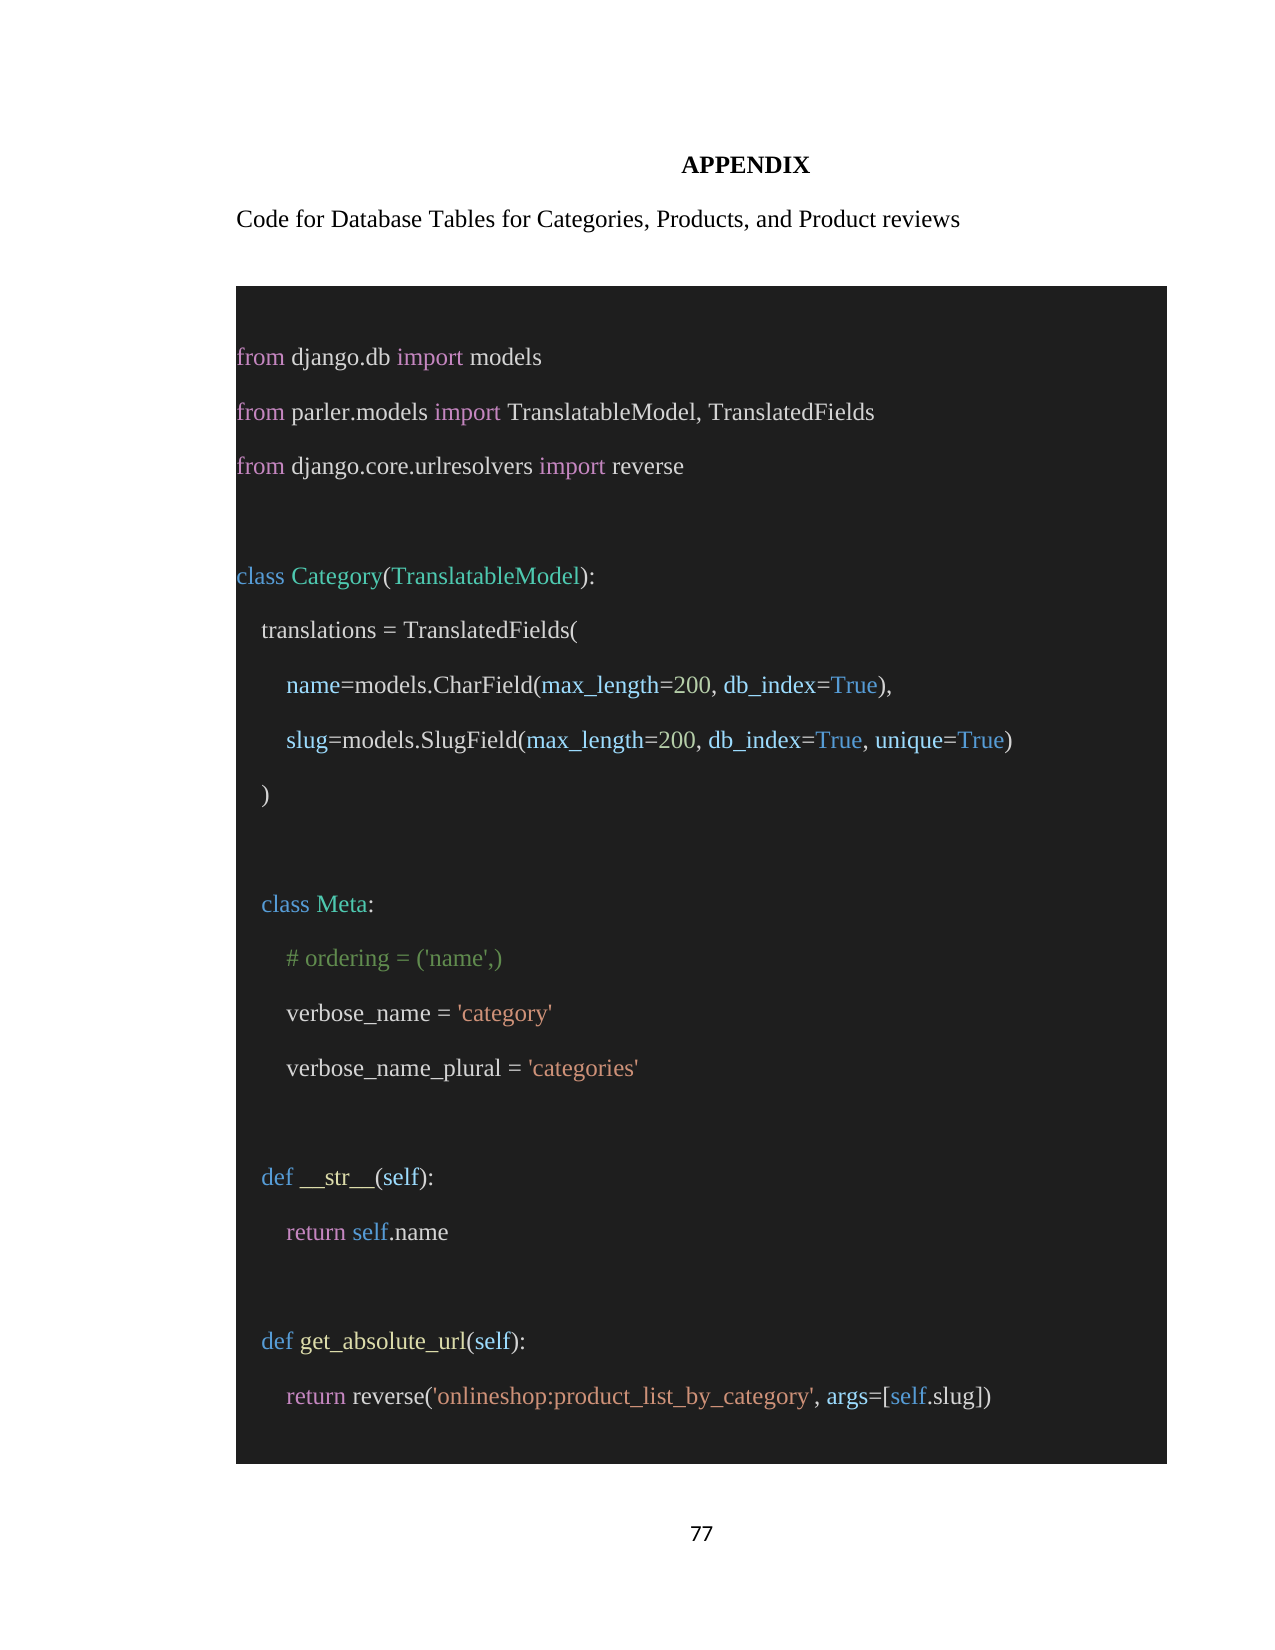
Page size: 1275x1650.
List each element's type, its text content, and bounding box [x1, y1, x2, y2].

text name=models.CharField(max_length=200, db_index=True), [236, 669, 1167, 699]
text class Category(TranslatableModel): [236, 560, 1167, 589]
text return self.name [236, 1216, 1167, 1246]
text verbose_name_plural = 'categories' [236, 1052, 1167, 1082]
text from django.db import models [236, 341, 1167, 371]
text # ordering = ('name',) [236, 943, 1167, 972]
text def __str__(self): [236, 1161, 1167, 1191]
text return reverse('onlineshop:product_list_by_category', args=[self.slug]) [236, 1380, 1167, 1410]
text Code for Database Tables for Categories, Products, and Product reviews [236, 204, 1167, 232]
text from django.core.urlresolvers import reverse [236, 450, 1167, 480]
text class Meta: [236, 888, 1167, 918]
text slug=models.SlugField(max_length=200, db_index=True, unique=True) [236, 724, 1167, 753]
text from parler.models import TranslatableModel, TranslatedFields [236, 396, 1167, 425]
text def get_absolute_url(self): [236, 1325, 1167, 1355]
subtitle APPENDIX [325, 150, 1167, 179]
text ) [236, 778, 1167, 808]
text verbose_name = 'category' [236, 997, 1167, 1027]
text translations = TranslatedFields( [236, 614, 1167, 644]
